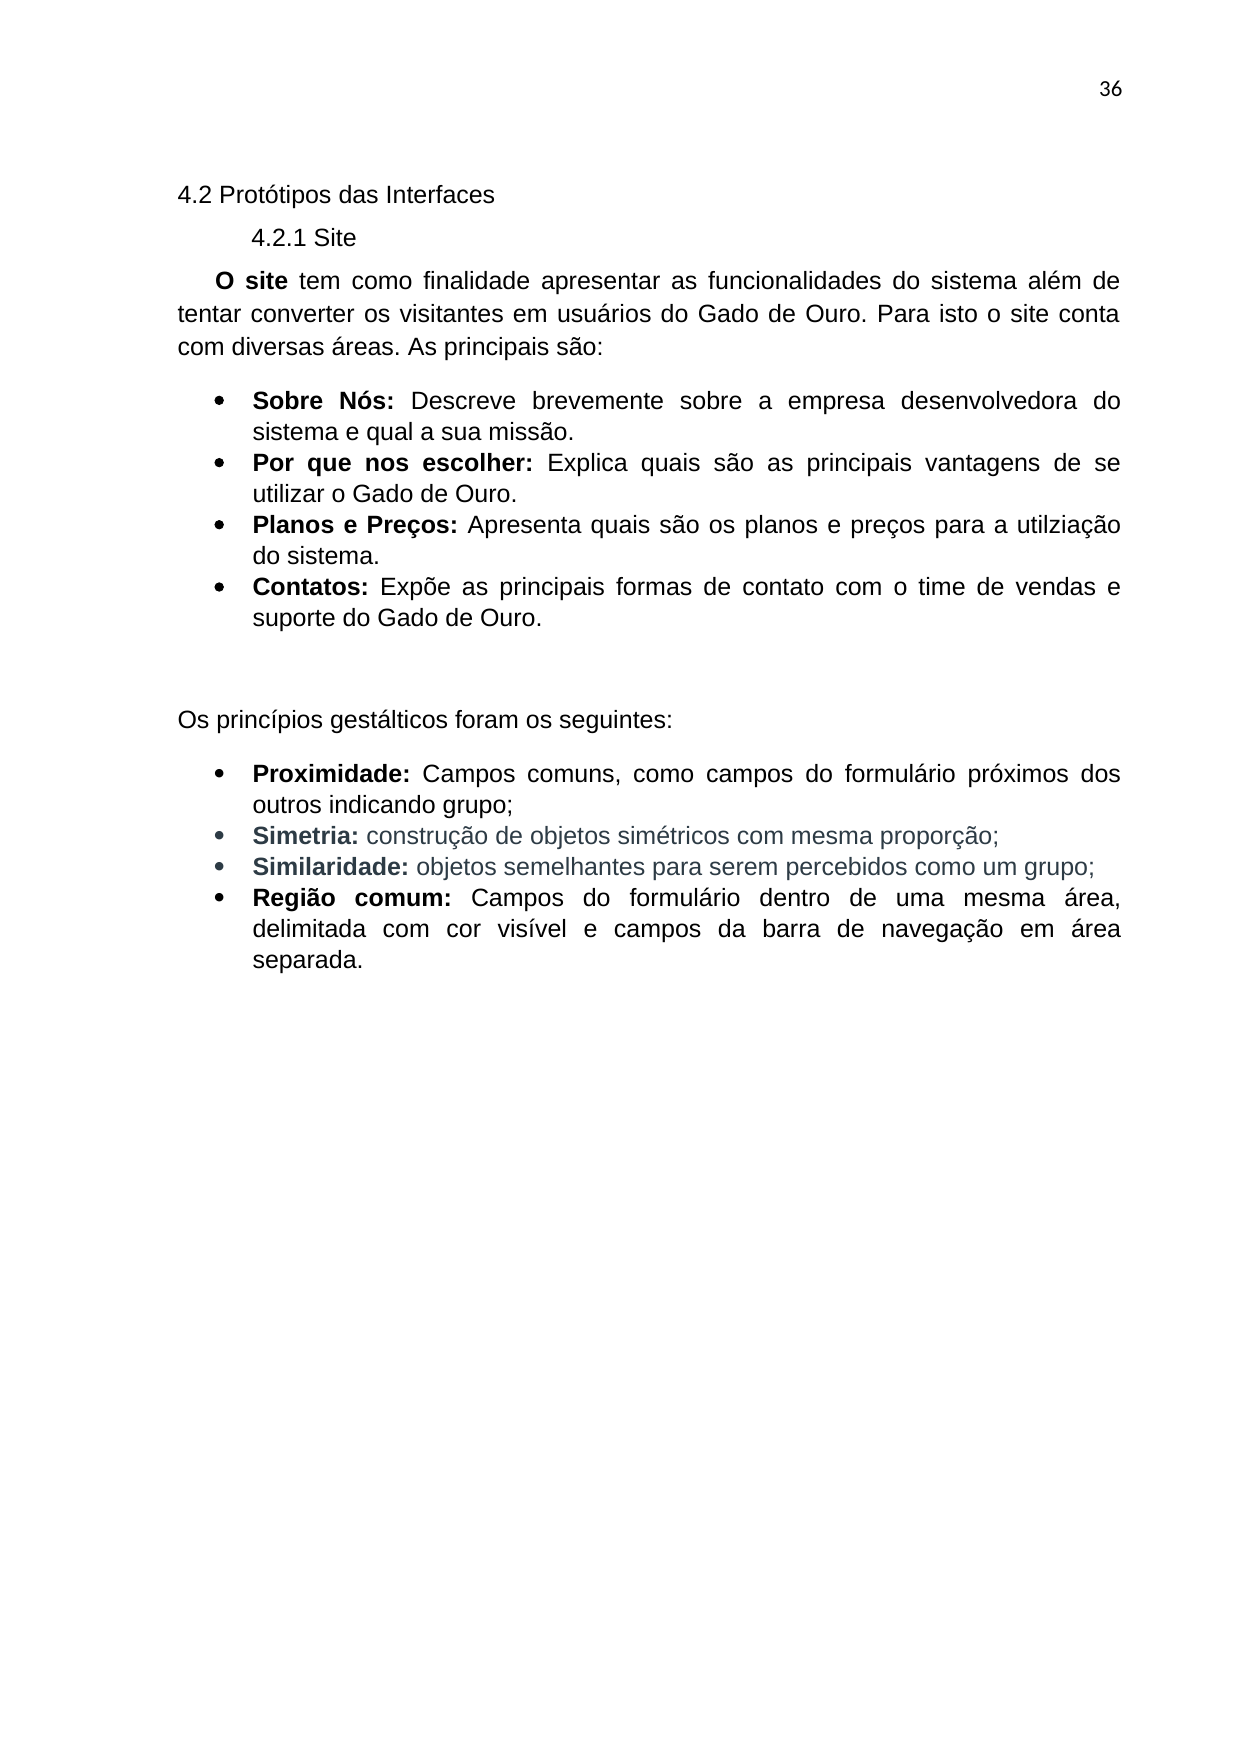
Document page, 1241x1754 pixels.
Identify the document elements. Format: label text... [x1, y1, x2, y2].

list Contatos: Expõe as principais formas de contato com o time de vendas e suporte do Gado de Ouro. [215, 572, 1122, 632]
text 4.2 Protótipos das Interfaces [177, 179, 1122, 208]
list Região comum: Campos do formulário dentro de uma mesma área, delimitada com cor visível e campos da barra de navegação em área separada. [215, 883, 1122, 974]
text Os princípios gestálticos foram os seguintes: [177, 705, 1122, 734]
text 4.2.1 Site [177, 223, 1122, 251]
text O site tem como finalidade apresentar as funcionalidades do sistema além de tentar converter os visitantes em usuários do Gado de Ouro. Para isto o site conta com diversas áreas. As principais são: [177, 266, 1122, 361]
list Similaridade: objetos semelhantes para serem percebidos como um grupo; [215, 852, 1122, 881]
list Por que nos escolher: Explica quais são as principais vantagens de se utilizar o Gado de Ouro. [215, 448, 1122, 508]
list Simetria: construção de objetos simétricos com mesma proporção; [215, 821, 1122, 850]
list Sobre Nós: Descreve brevemente sobre a empresa desenvolvedora do sistema e qual a sua missão. [215, 386, 1122, 446]
list Proximidade: Campos comuns, como campos do formulário próximos dos outros indicando grupo; [215, 759, 1122, 819]
list Planos e Preços: Apresenta quais são os planos e preços para a utilziação do sistema. [215, 510, 1122, 570]
